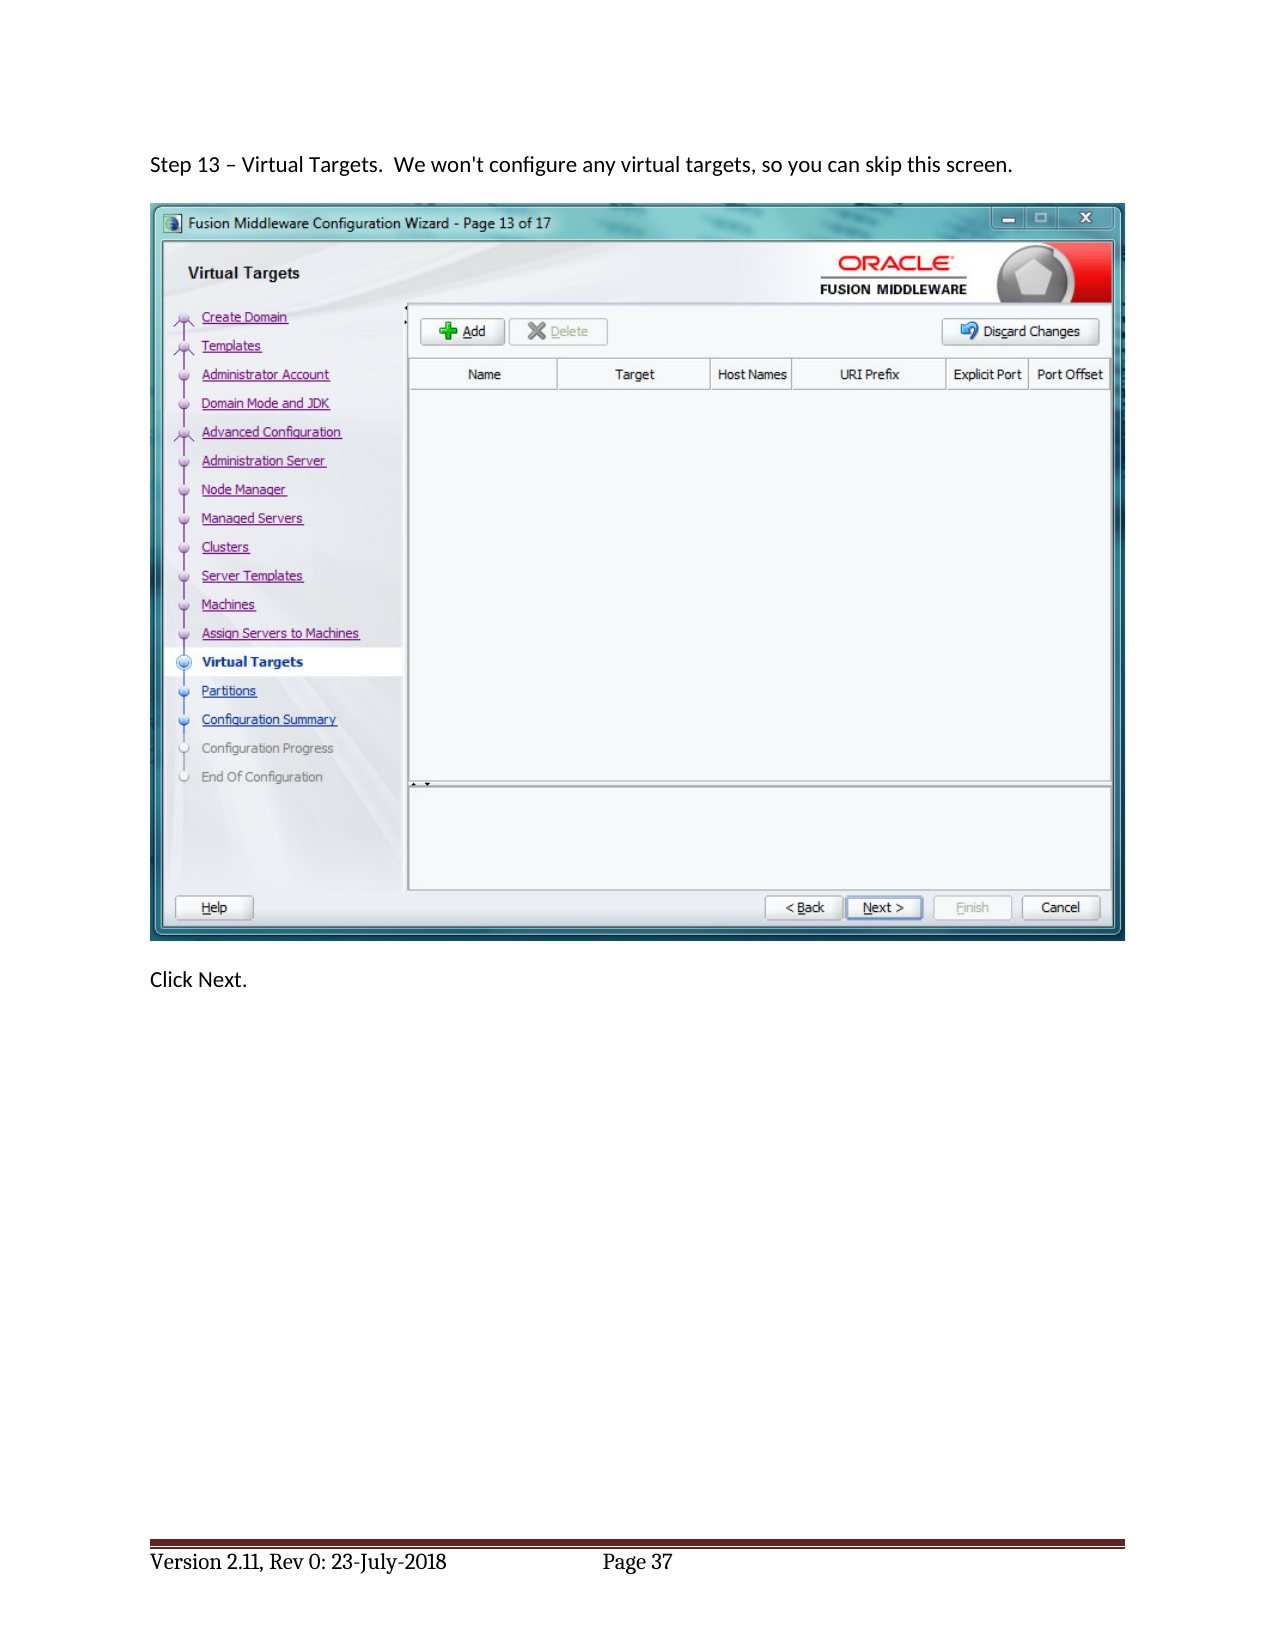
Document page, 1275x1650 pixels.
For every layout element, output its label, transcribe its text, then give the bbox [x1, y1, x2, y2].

picture [150, 203, 1125, 941]
text Step 13 – Virtual Targets. We won't configure any virtual targets, so you can skip this screen. [150, 150, 1125, 178]
text Click Next. [150, 965, 1125, 993]
